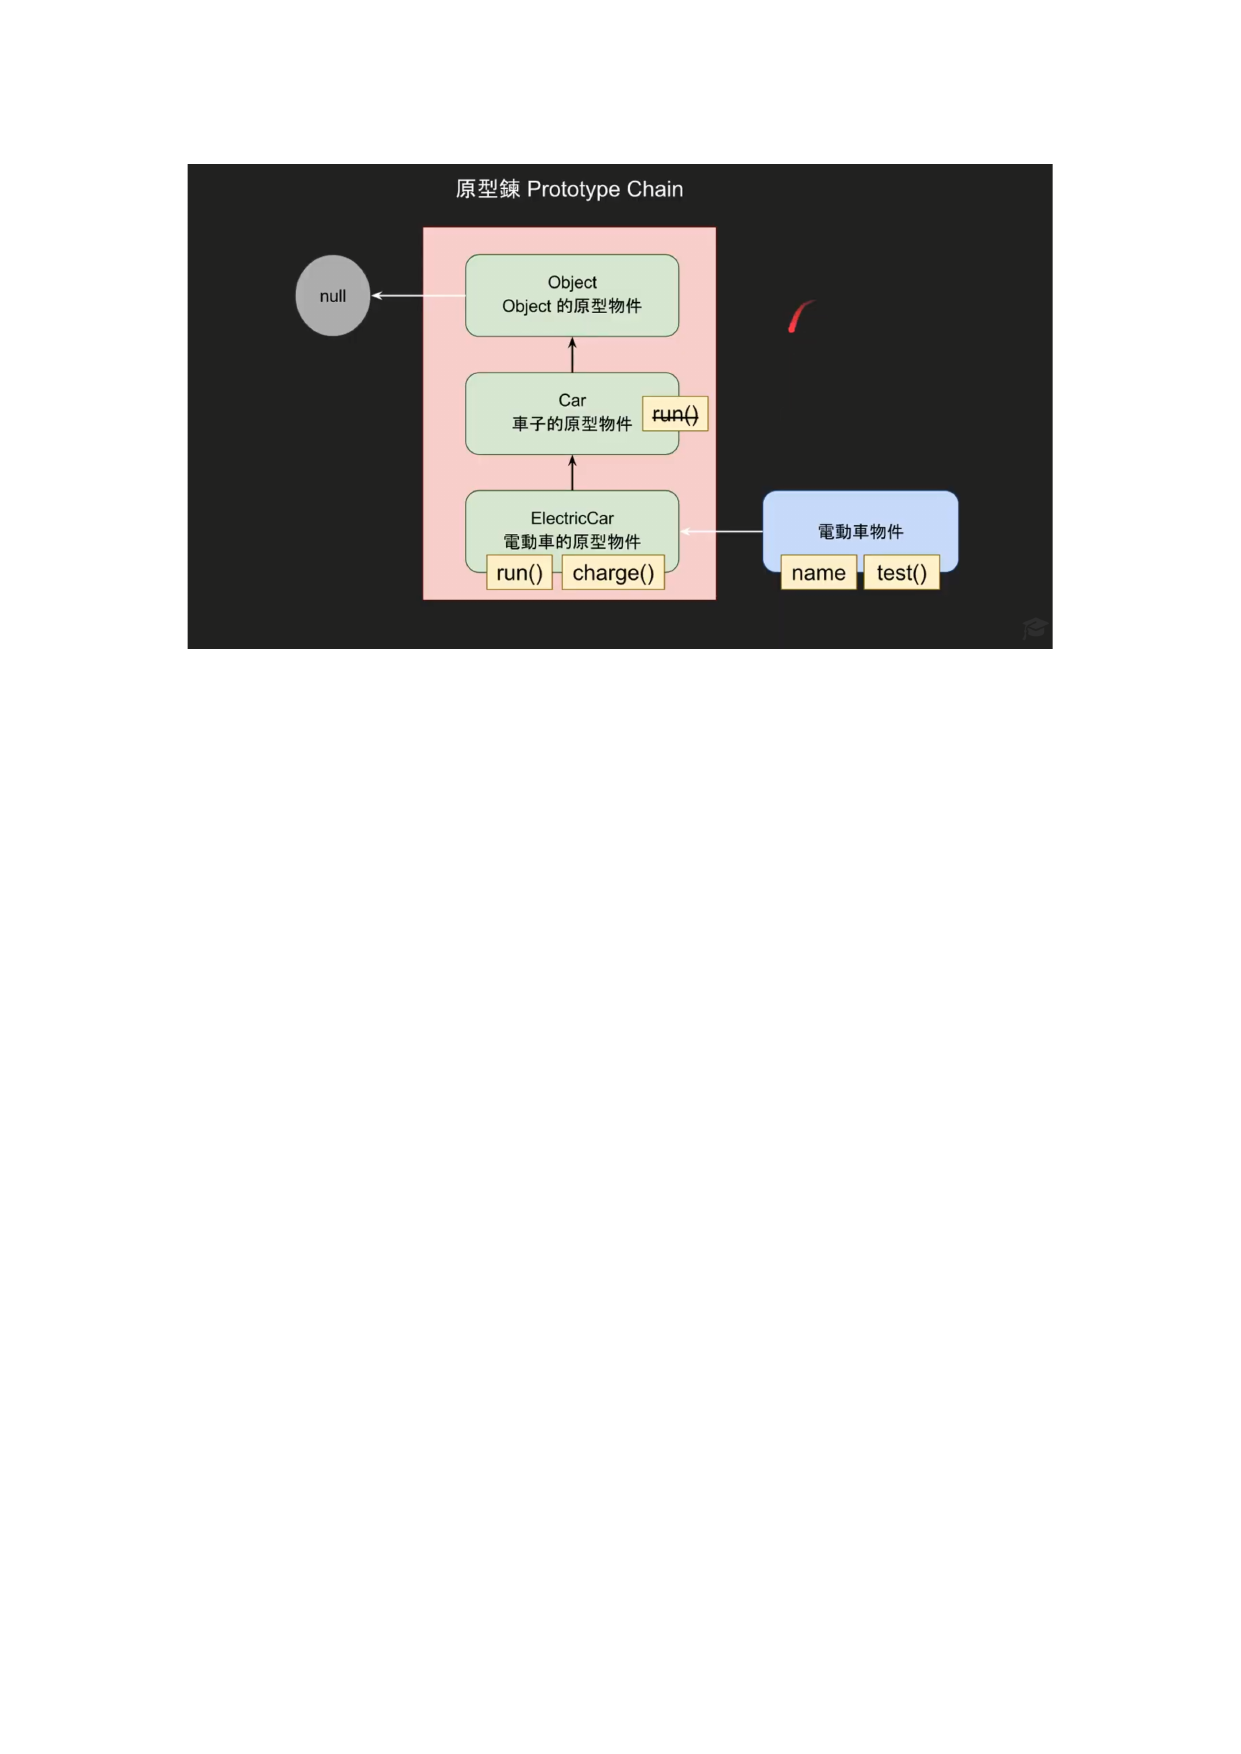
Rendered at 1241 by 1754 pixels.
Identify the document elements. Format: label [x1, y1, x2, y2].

picture [187, 164, 1053, 649]
